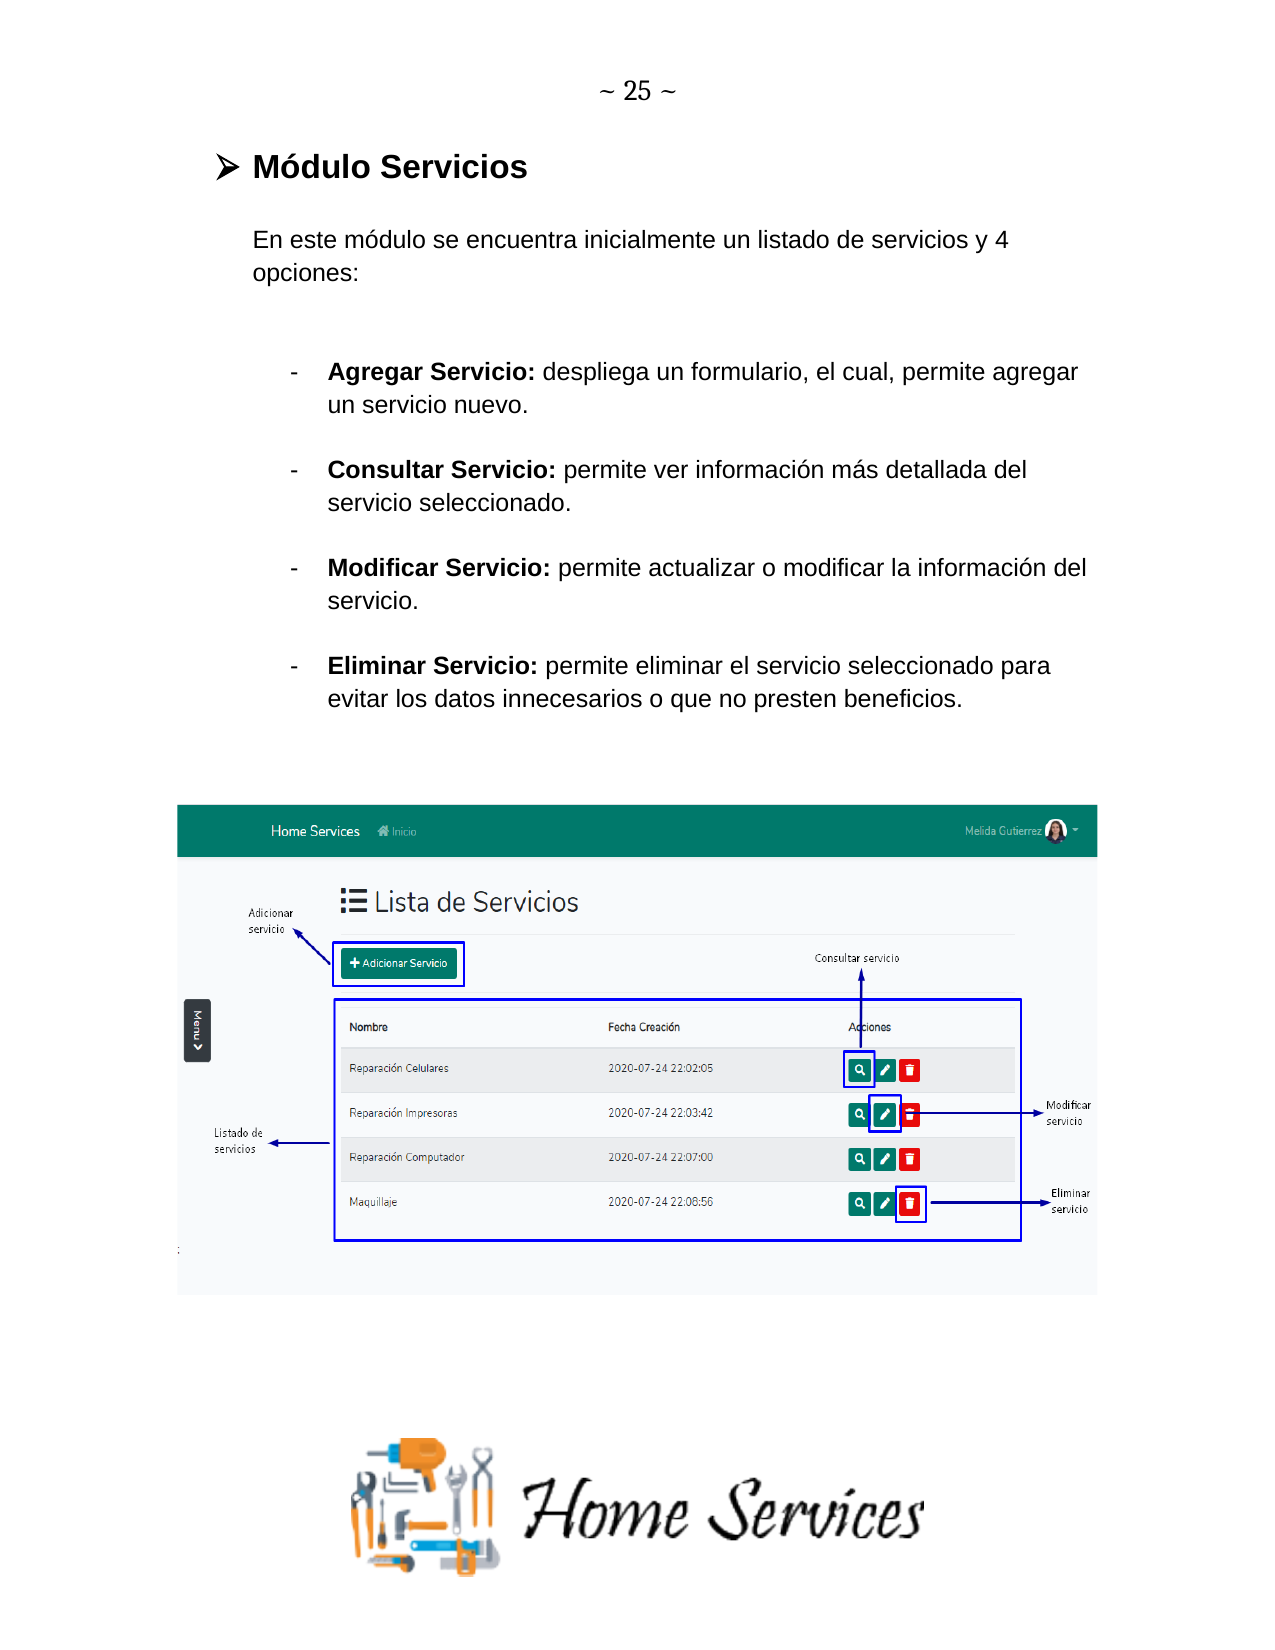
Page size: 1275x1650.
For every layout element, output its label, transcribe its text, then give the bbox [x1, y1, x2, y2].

list Consultar Servicio: permite ver información más detallada del servicio seleccionado. [290, 455, 1098, 549]
picture [351, 1438, 924, 1577]
list Agregar Servicio: despliega un formulario, el cual, permite agregar un servicio nuevo. [290, 357, 1098, 451]
list Módulo Servicios [215, 148, 1098, 186]
picture [177, 804, 1098, 1295]
list En este módulo se encuentra inicialmente un listado de servicios y 4 opciones: [252, 225, 1098, 287]
list Modificar Servicio: permite actualizar o modificar la información del servicio. [290, 553, 1098, 647]
list Eliminar Servicio: permite eliminar el servicio seleccionado para evitar los datos innecesarios o que no presten beneficios. [290, 651, 1098, 713]
